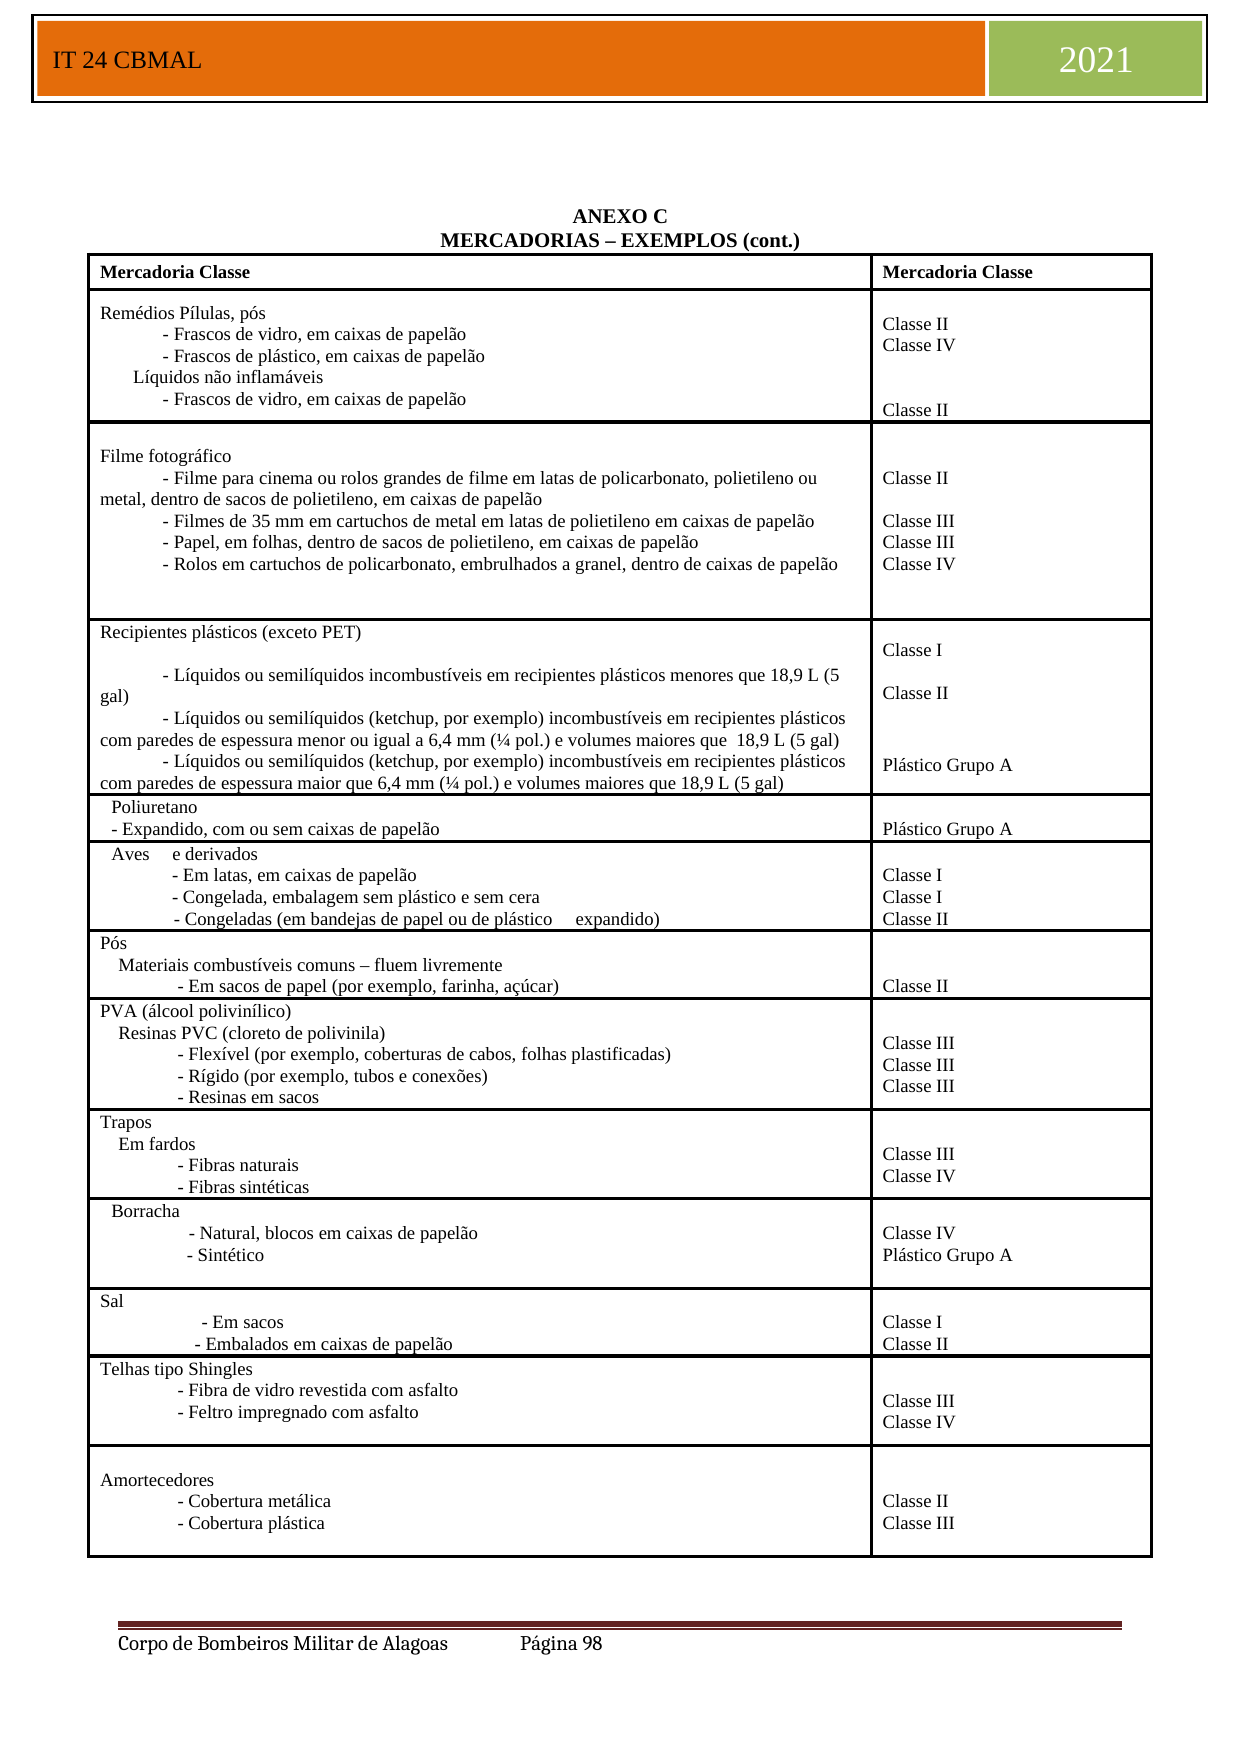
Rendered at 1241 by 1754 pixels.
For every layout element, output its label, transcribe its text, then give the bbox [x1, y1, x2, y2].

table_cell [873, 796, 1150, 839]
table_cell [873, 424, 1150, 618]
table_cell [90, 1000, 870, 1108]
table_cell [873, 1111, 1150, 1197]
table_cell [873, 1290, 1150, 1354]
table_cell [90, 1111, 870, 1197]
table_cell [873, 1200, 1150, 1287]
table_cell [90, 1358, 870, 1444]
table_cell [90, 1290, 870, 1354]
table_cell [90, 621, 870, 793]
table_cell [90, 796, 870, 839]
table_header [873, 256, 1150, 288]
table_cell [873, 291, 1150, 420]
text ANEXO C [118, 204, 1122, 228]
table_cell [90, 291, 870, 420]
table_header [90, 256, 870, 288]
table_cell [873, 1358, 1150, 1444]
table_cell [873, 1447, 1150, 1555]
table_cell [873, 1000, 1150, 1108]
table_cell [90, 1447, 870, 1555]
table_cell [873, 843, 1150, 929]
text MERCADORIAS – EXEMPLOS (cont.) [118, 228, 1122, 252]
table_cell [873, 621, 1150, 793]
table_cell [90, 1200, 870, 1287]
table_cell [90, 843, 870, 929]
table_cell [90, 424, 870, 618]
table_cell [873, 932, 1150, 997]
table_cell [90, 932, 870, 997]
